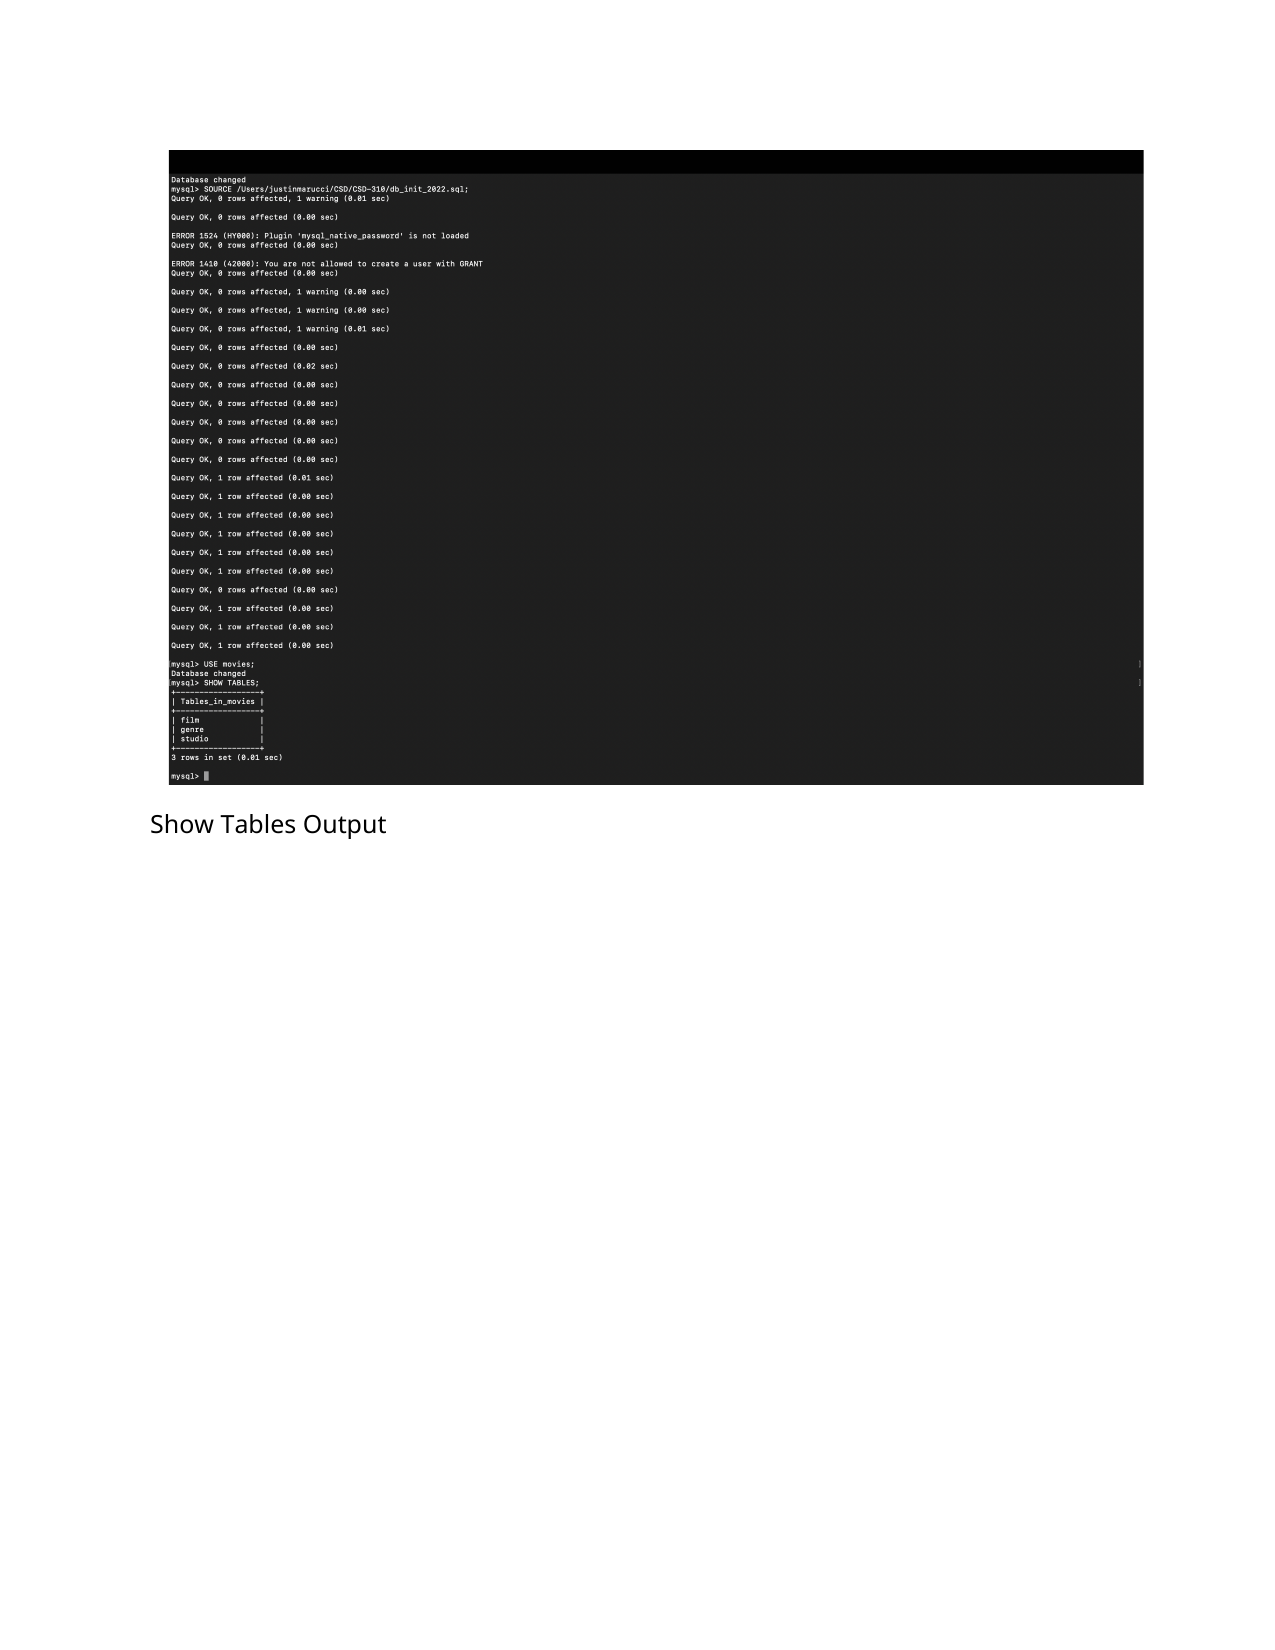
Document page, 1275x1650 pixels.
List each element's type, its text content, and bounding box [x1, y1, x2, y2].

text Show Tables Output [150, 806, 1125, 841]
